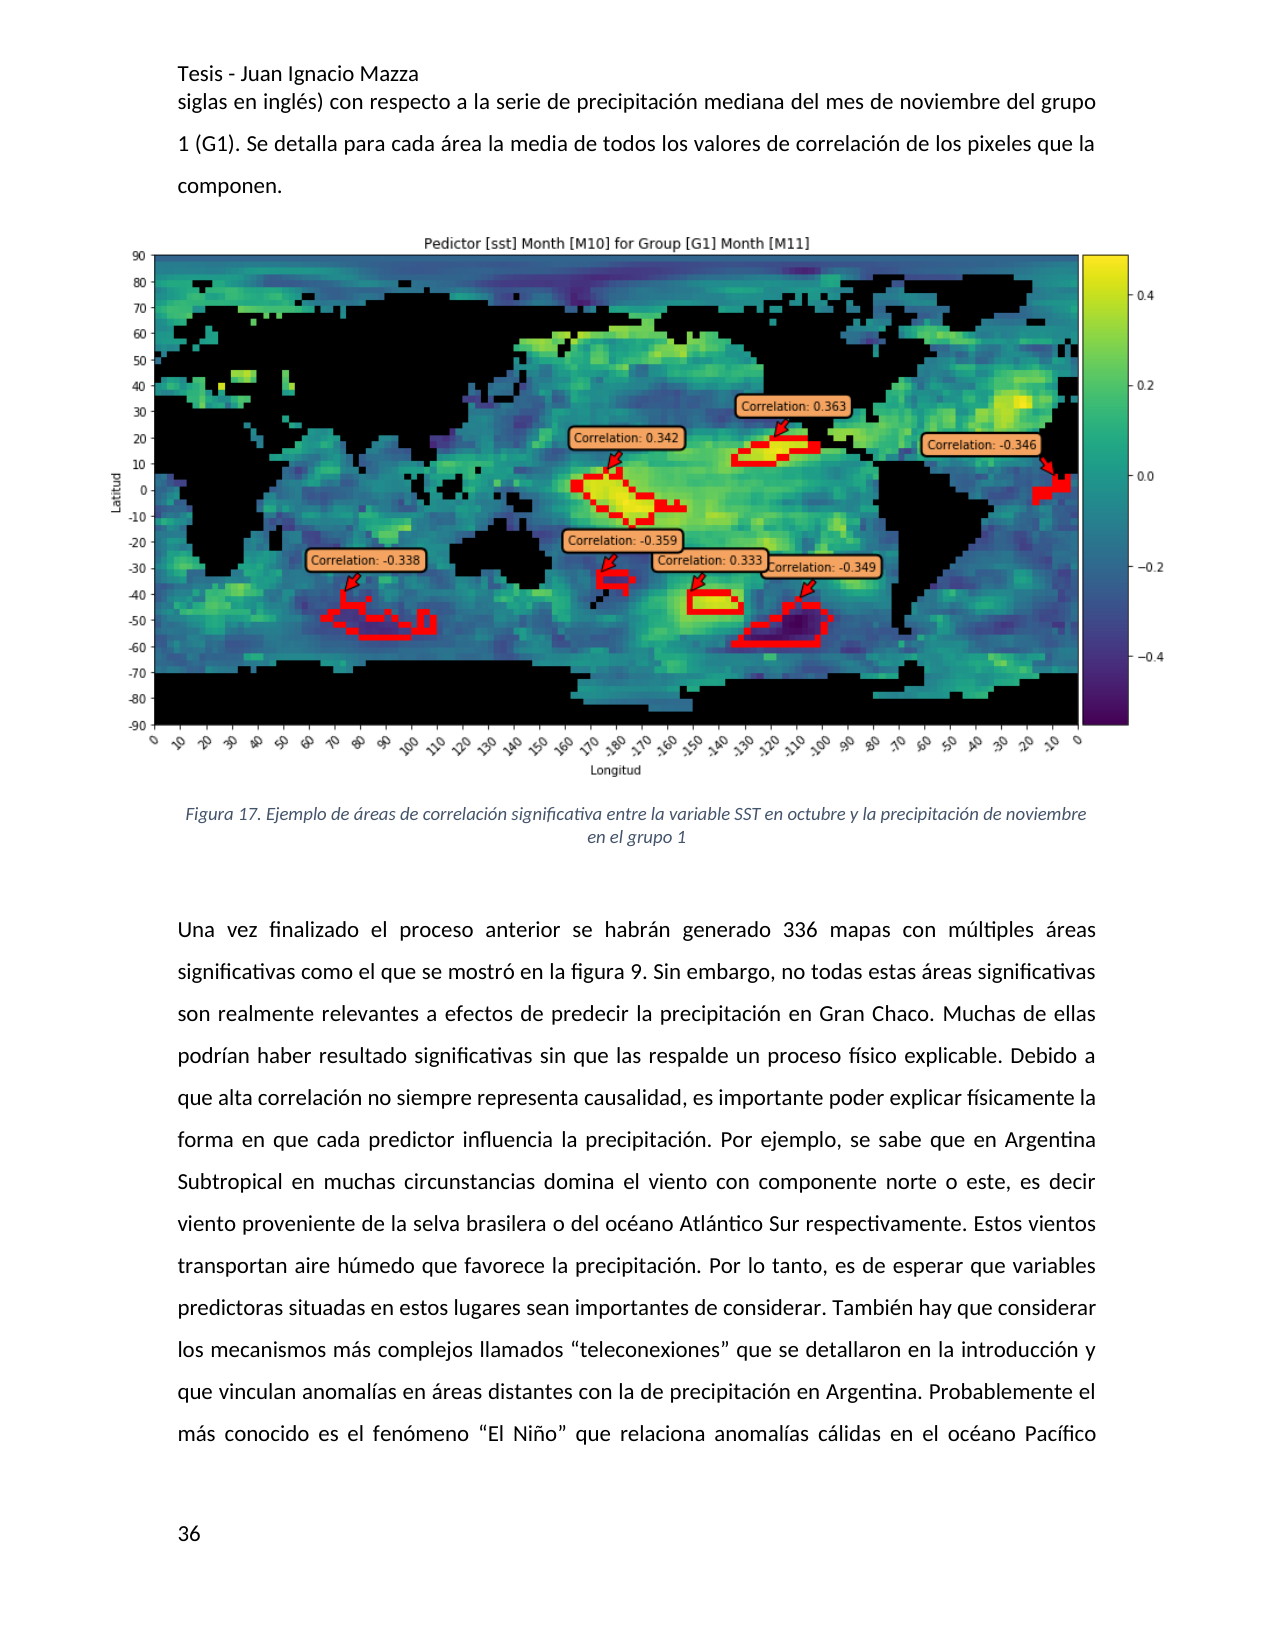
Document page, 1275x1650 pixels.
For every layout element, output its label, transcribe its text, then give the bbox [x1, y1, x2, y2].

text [177, 916, 1098, 1447]
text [177, 87, 1098, 199]
picture [103, 229, 1172, 784]
